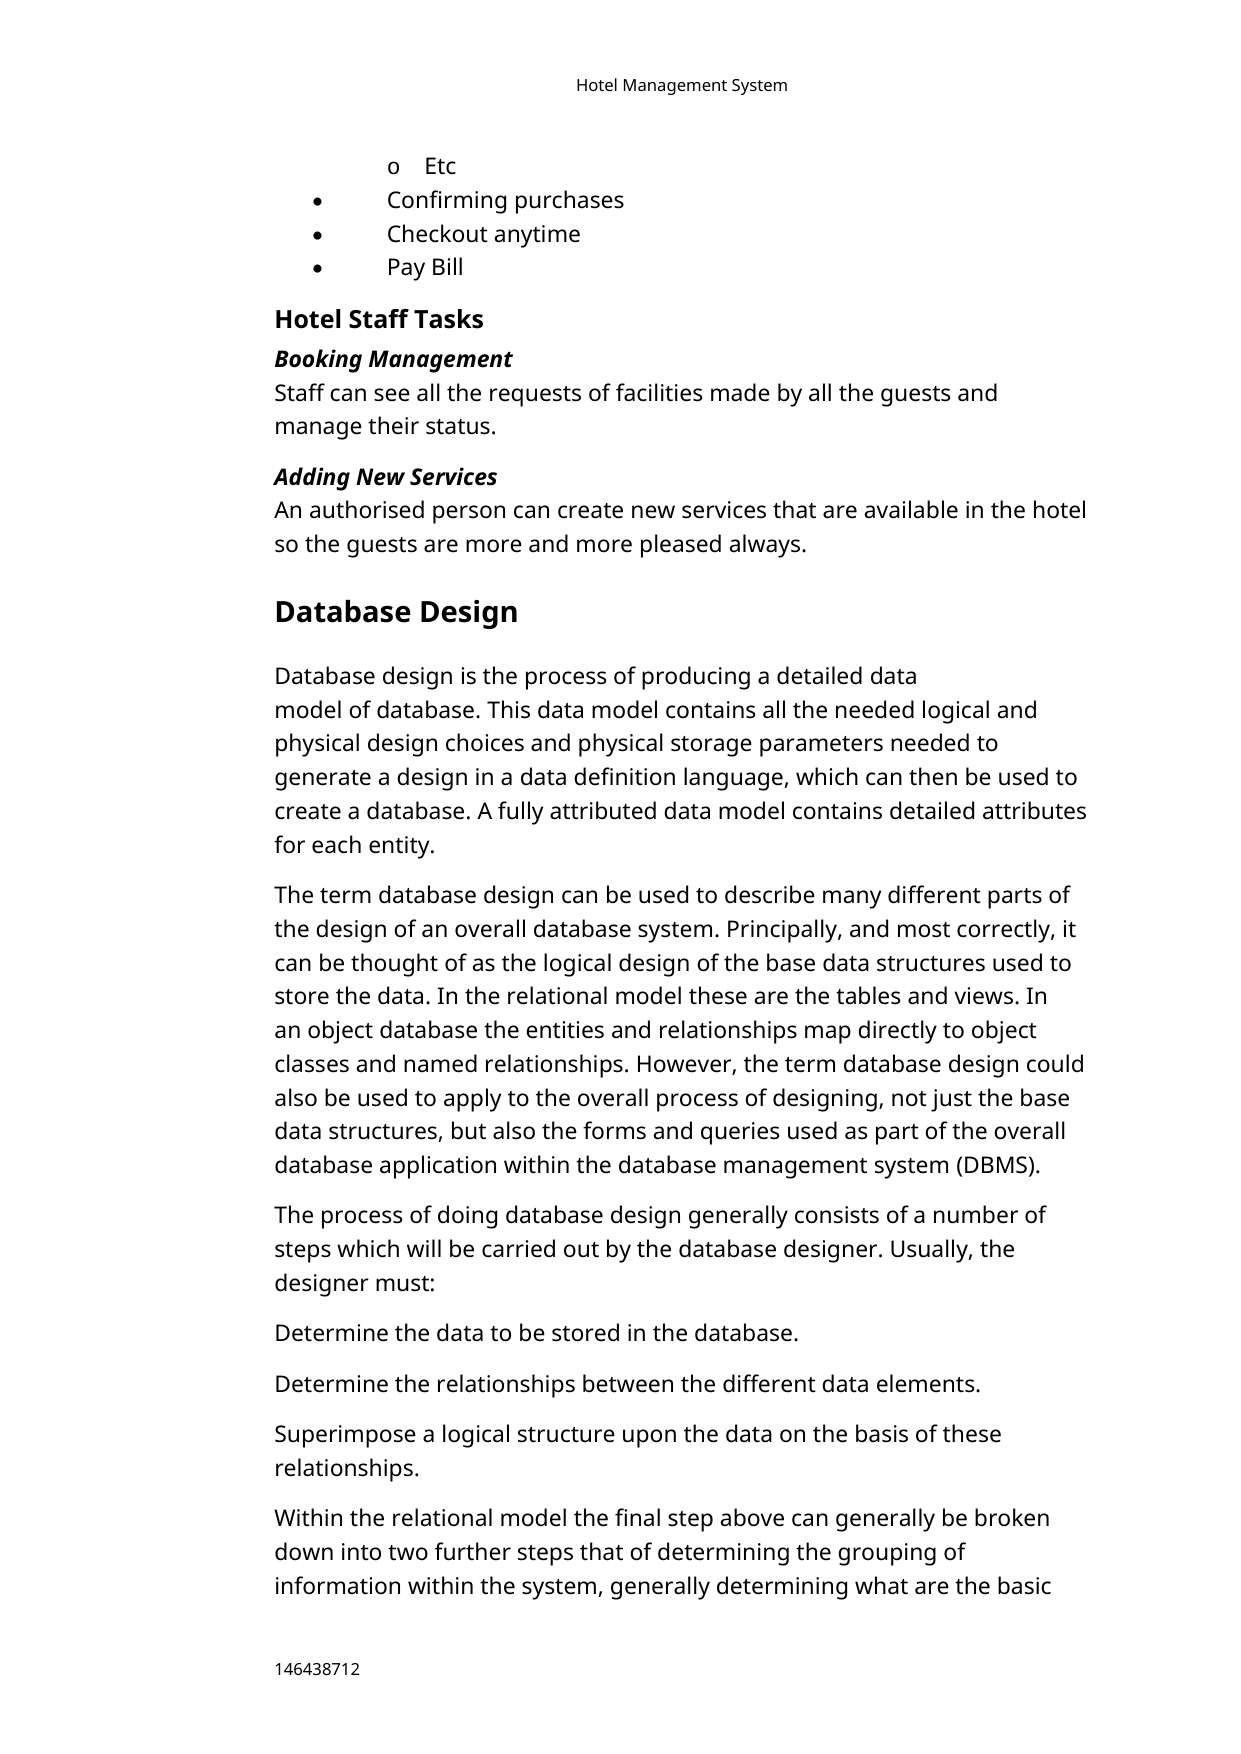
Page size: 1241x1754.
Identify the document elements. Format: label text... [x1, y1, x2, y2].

subtitle Database Design [274, 591, 1090, 631]
list Checkout anytime [312, 218, 1090, 249]
text Staff can see all the requests of facilities made by all the guests and manage their status. [274, 376, 1090, 441]
text An authorised person can create new services that are available in the hotel so the guests are more and more pleased always. [274, 494, 1090, 559]
list Pay Bill [312, 251, 1090, 283]
subtitle Adding New Services [274, 461, 1090, 492]
text Superimpose a logical structure upon the data on the basis of these relationships. [274, 1418, 1090, 1483]
text Database design is the process of producing a detailed data model of database. This data model contains all the needed logical and physical design choices and physical storage parameters needed to generate a design in a data definition language, which can then be used to create a database. A fully attributed data model contains detailed attributes for each entity. [274, 660, 1090, 860]
subtitle Booking Management [274, 343, 1090, 374]
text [274, 1502, 1090, 1601]
list Confirming purchases [312, 184, 1090, 215]
list Etc [387, 150, 1090, 181]
text Determine the relationships between the different data elements. [274, 1368, 1090, 1399]
text The process of doing database design generally consists of a number of steps which will be carried out by the database designer. Usually, the designer must: [274, 1199, 1090, 1298]
text Determine the data to be stored in the database. [274, 1317, 1090, 1349]
subtitle Hotel Staff Tasks [274, 302, 1090, 336]
text The term database design can be used to describe many different parts of the design of an overall database system. Principally, and most correctly, it can be thought of as the logical design of the base data structures used to store the data. In the relational model these are the tables and views. In an object database the entities and relationships map directly to object classes and named relationships. However, the term database design could also be used to apply to the overall process of designing, not just the base data structures, but also the forms and queries used as part of the overall database application within the database management system (DBMS). [274, 879, 1090, 1180]
